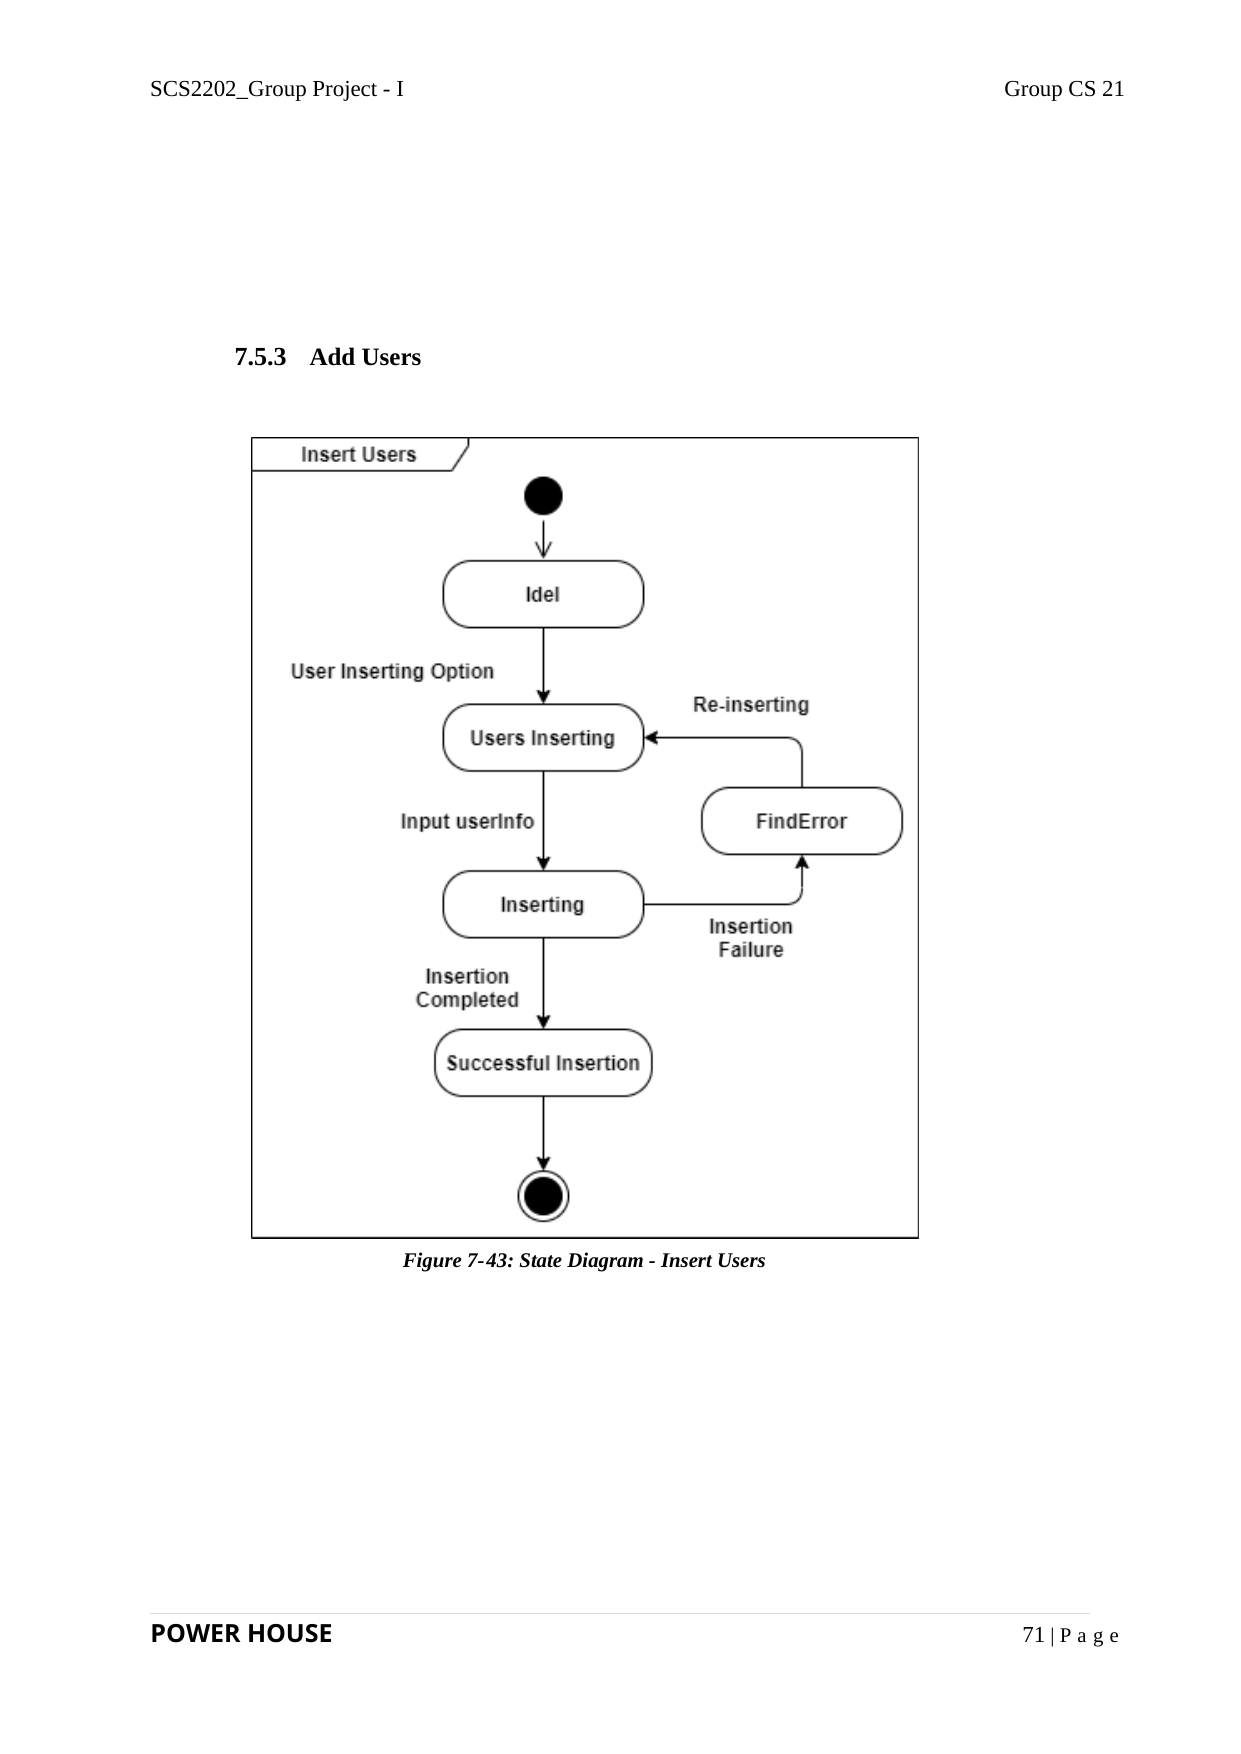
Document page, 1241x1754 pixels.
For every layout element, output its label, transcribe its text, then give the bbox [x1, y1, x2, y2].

picture [251, 437, 919, 1239]
subtitle Add Users [234, 341, 1090, 371]
